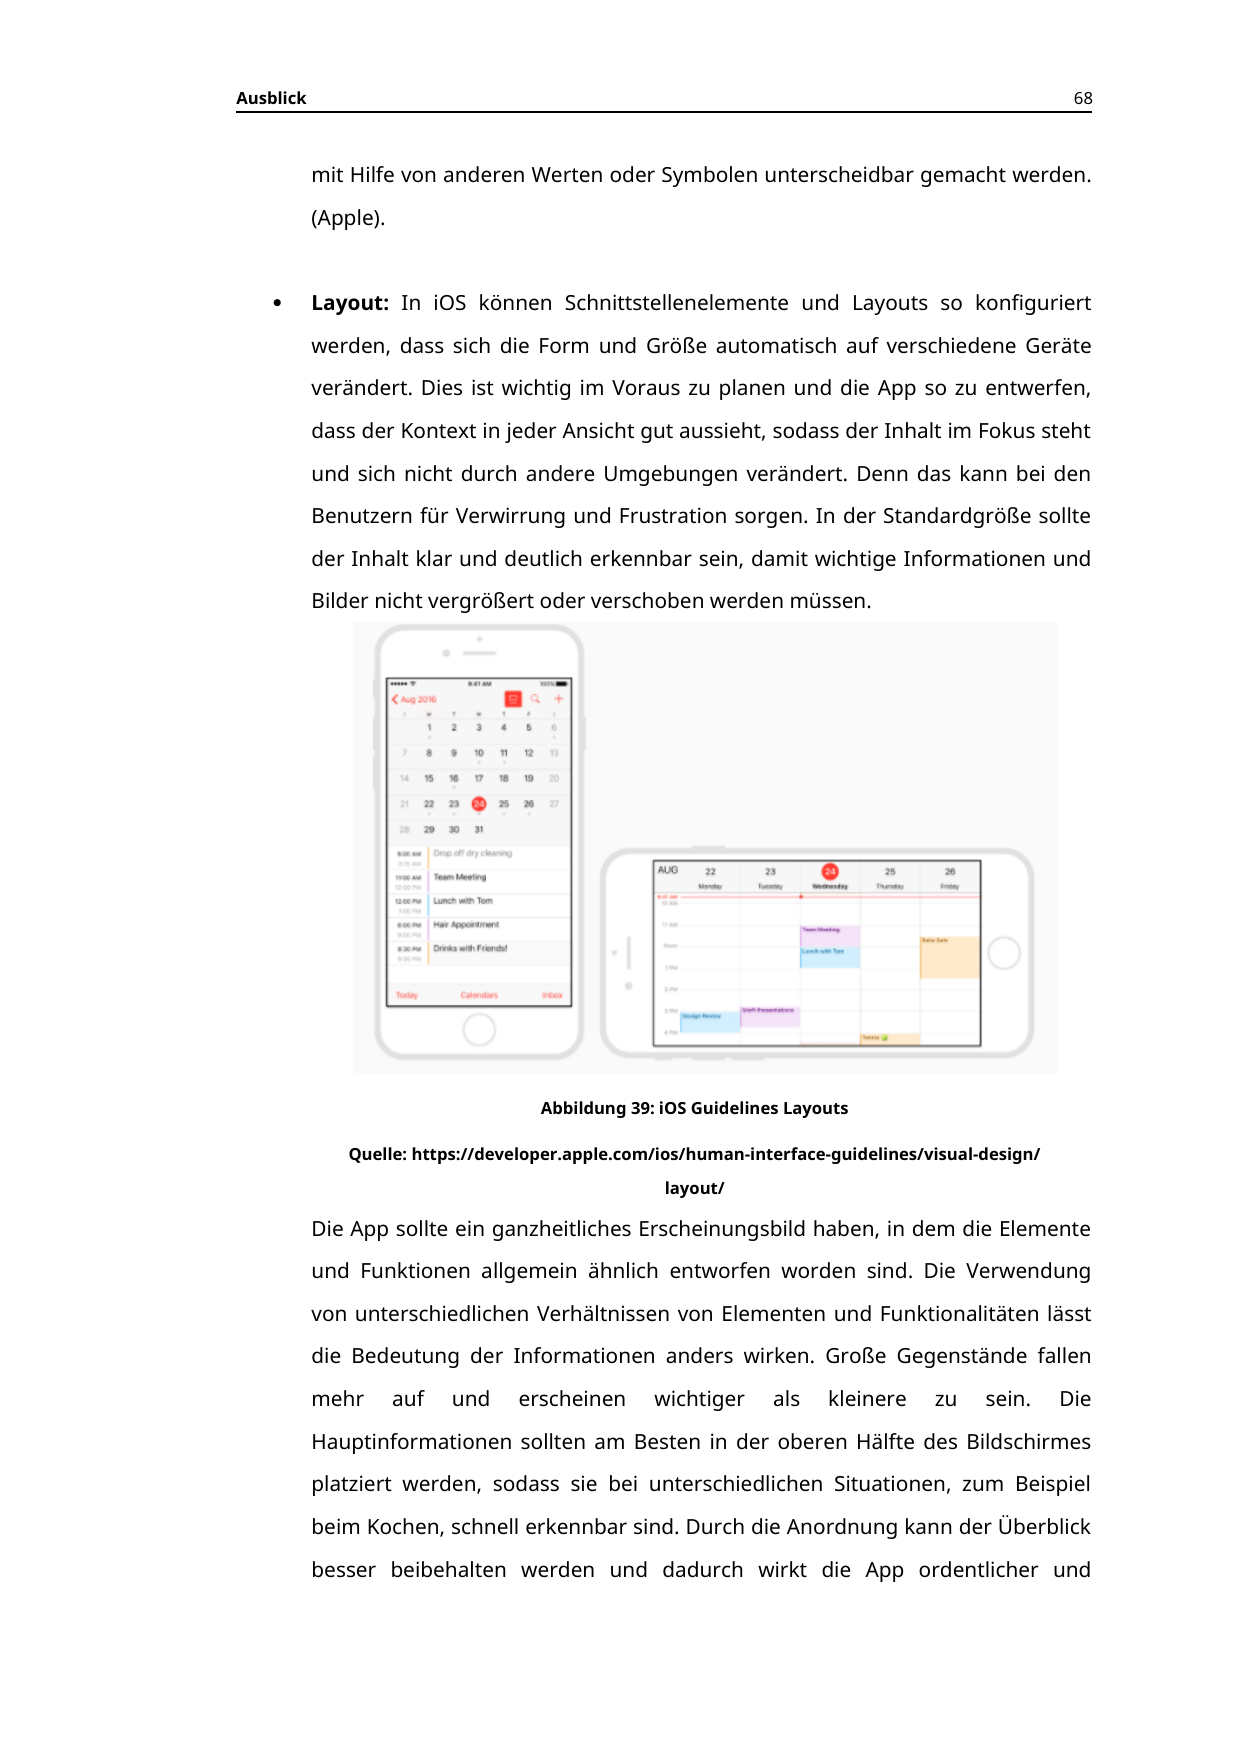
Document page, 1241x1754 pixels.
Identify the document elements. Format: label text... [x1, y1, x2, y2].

picture [353, 622, 1058, 1075]
list Layout: In iOS können Schnittstellenelemente und Layouts so konfiguriert werden, dass sich die Form und Größe automatisch auf verschiedene Geräte verändert. Dies ist wichtig im Voraus zu planen und die App so zu entwerfen, dass der Kontext in jeder Ansicht gut aussieht, sodass der Inhalt im Fokus steht und sich nicht durch andere Umgebungen verändert. Denn das kann bei den Benutzern für Verwirrung und Frustration sorgen. In der Standardgröße sollte der Inhalt klar und deutlich erkennbar sein, damit wichtige Informationen und Bilder nicht vergrößert oder verschoben werden müssen. [274, 288, 1092, 615]
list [311, 160, 1092, 231]
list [311, 629, 1092, 1583]
